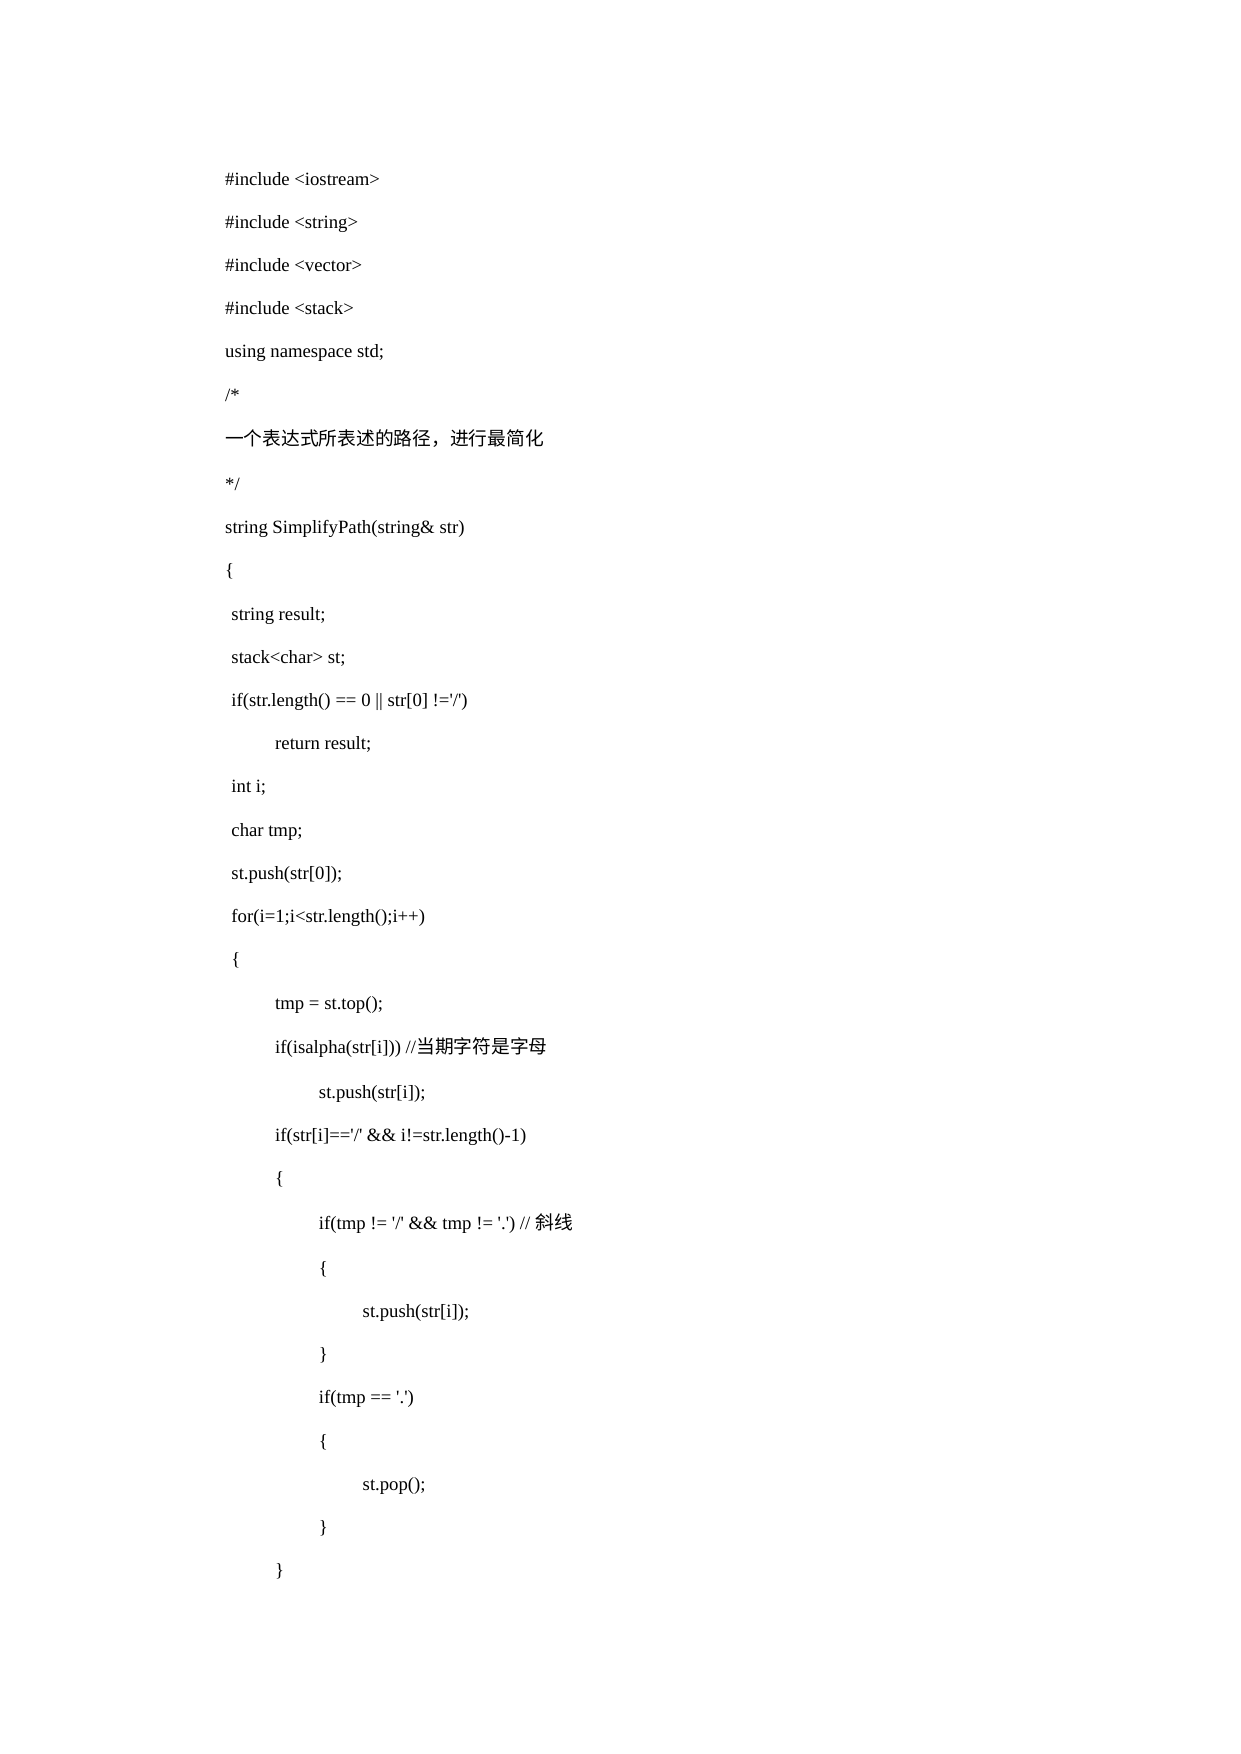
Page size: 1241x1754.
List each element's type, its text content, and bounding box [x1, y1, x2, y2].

text string SimplifyPath(string& str) [225, 511, 1053, 543]
text st.push(str[i]); [225, 1294, 1053, 1327]
text if(tmp != '/' && tmp != '.') // 斜线 [225, 1205, 1053, 1238]
text { [225, 1251, 1053, 1284]
text if(isalpha(str[i])) //当期字符是字母 [225, 1029, 1053, 1062]
text if(str.length() == 0 || str[0] !='/') [225, 683, 1053, 716]
text #include <iostream> [225, 162, 1053, 194]
text stack<char> st; [225, 640, 1053, 673]
text } [225, 1338, 1053, 1370]
text #include <stack> [225, 292, 1053, 324]
text st.push(str[0]); [225, 856, 1053, 889]
text { [225, 1424, 1053, 1457]
text #include <string> [225, 205, 1053, 238]
text string result; [225, 597, 1053, 629]
text st.push(str[i]); [225, 1075, 1053, 1108]
text #include <vector> [225, 248, 1053, 281]
text if(str[i]=='/' && i!=str.length()-1) [225, 1119, 1053, 1151]
text } [225, 1511, 1053, 1543]
text int i; [225, 770, 1053, 802]
text tmp = st.top(); [225, 986, 1053, 1019]
text if(tmp == '.') [225, 1381, 1053, 1413]
text */ [225, 467, 1053, 500]
text } [225, 1554, 1053, 1586]
text st.pop(); [225, 1467, 1053, 1500]
text { [225, 1162, 1053, 1194]
text { [225, 943, 1053, 975]
text for(i=1;i<str.length();i++) [225, 900, 1053, 932]
text 一个表达式所表述的路径，进行最简化 [225, 421, 1053, 454]
text return result; [225, 727, 1053, 759]
text using namespace std; [225, 335, 1053, 367]
text char tmp; [225, 813, 1053, 846]
text { [225, 554, 1053, 586]
text /* [225, 378, 1053, 411]
